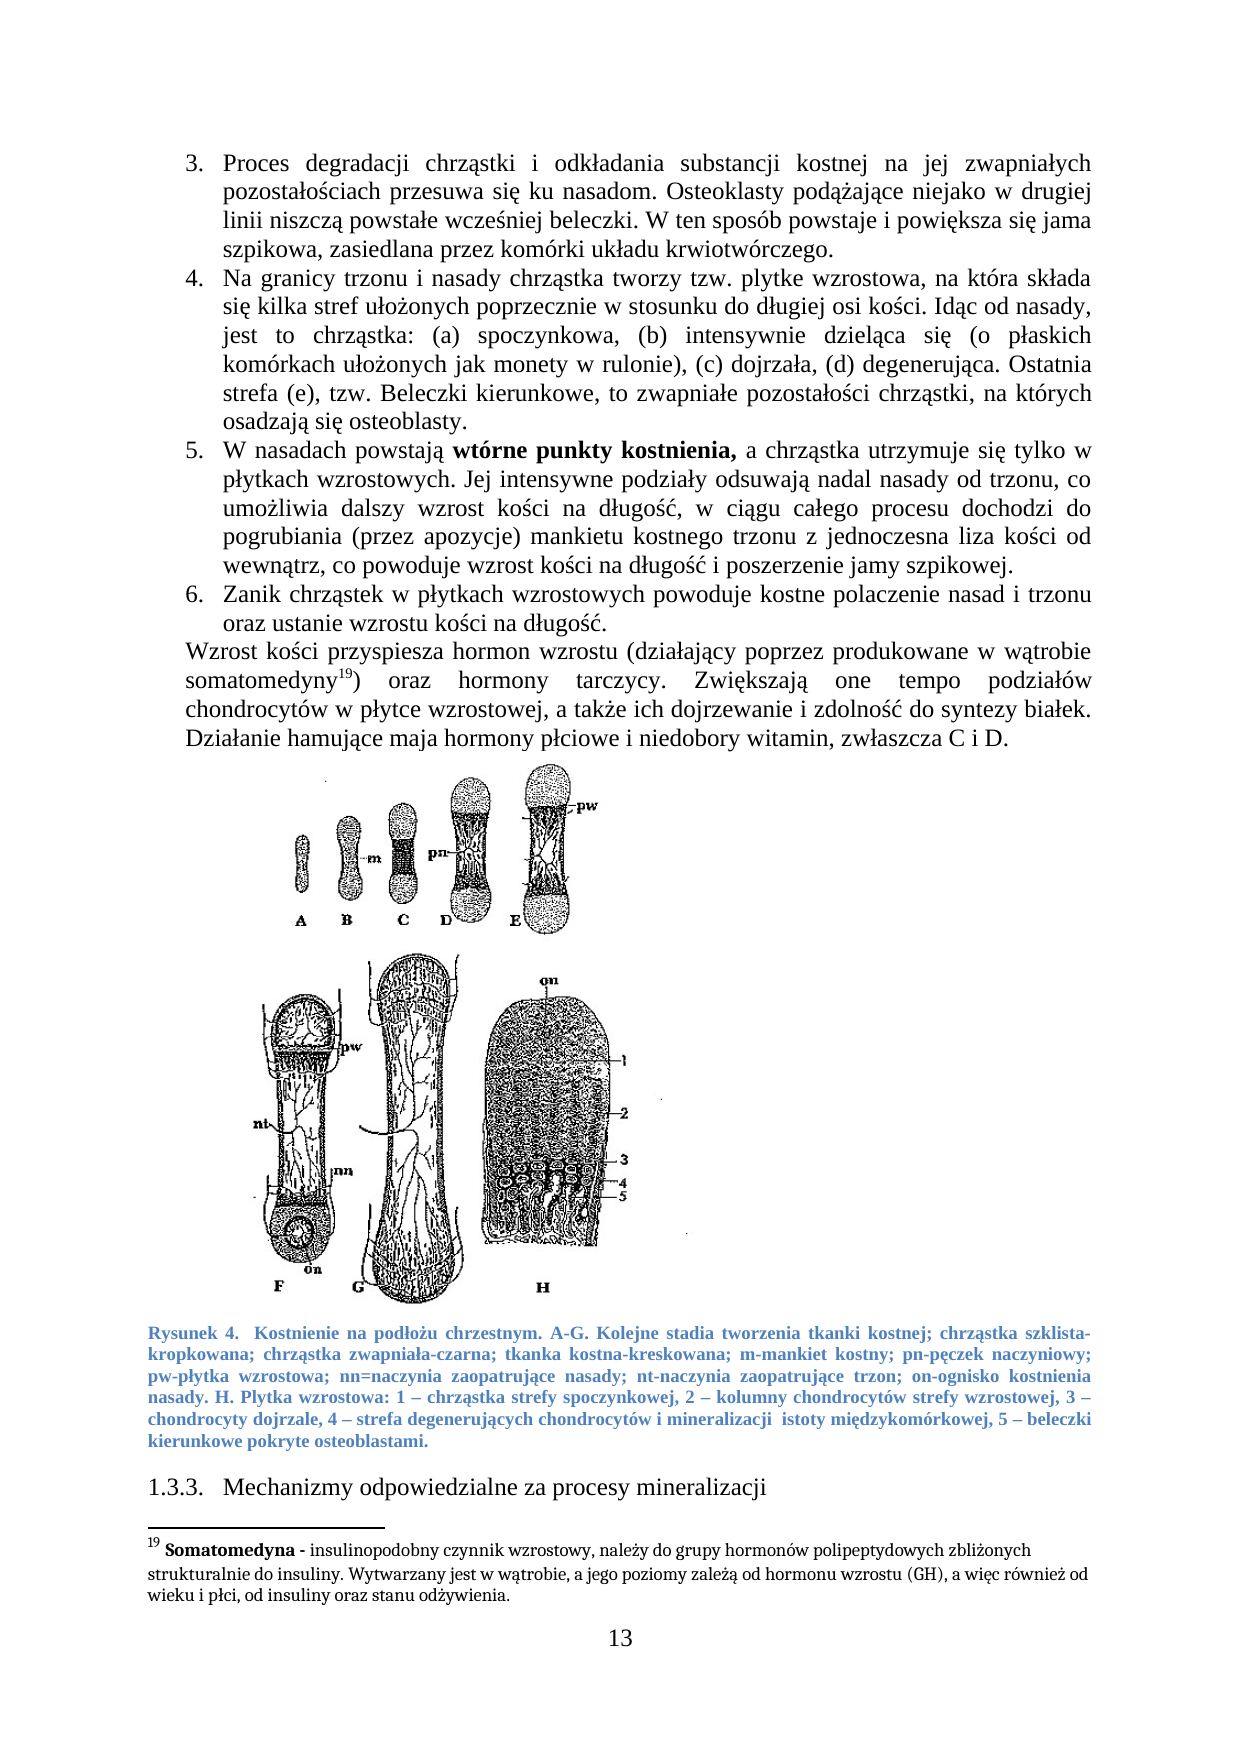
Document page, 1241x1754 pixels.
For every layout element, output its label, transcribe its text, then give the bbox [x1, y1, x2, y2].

list W nasadach powstają wtórne punkty kostnienia, a chrząstka utrzymuje się tylko w płytkach wzrostowych. Jej intensywne podziały odsuwają nadal nasady od trzonu, co umożliwia dalszy wzrost kości na długość, w ciągu całego procesu dochodzi do pogrubiania (przez apozycje) mankietu kostnego trzonu z jednoczesna liza kości od wewnątrz, co powoduje wzrost kości na długość i poszerzenie jamy szpikowej. [185, 435, 1092, 579]
list Mechanizmy odpowiedzialne za procesy mineralizacji [148, 1472, 1092, 1501]
list Zanik chrząstek w płytkach wzrostowych powoduje kostne polaczenie nasad i trzonu oraz ustanie wzrostu kości na długość. [185, 579, 1092, 636]
text Rysunek 4. Kostnienie na podłożu chrzestnym. A-G. Kolejne stadia tworzenia tkanki kostnej; chrząstka szklista-kropkowana; chrząstka zwapniała-czarna; tkanka kostna-kreskowana; m-mankiet kostny; pn-pęczek naczyniowy; pw-płytka wzrostowa; nn=naczynia zaopatrujące nasady; nt-naczynia zaopatrujące trzon; on-ognisko kostnienia nasady. H. Plytka wzrostowa: 1 – chrząstka strefy spoczynkowej, 2 – kolumny chondrocytów strefy wzrostowej, 3 – chondrocyty dojrzale, 4 – strefa degenerujących chondrocytów i mineralizacji istoty międzykomórkowej, 5 – beleczki kierunkowe pokryte osteoblastami. [148, 1322, 1092, 1451]
list Na granicy trzonu i nasady chrząstka tworzy tzw. plytke wzrostowa, na która składa się kilka stref ułożonych poprzecznie w stosunku do długiej osi kości. Idąc od nasady, jest to chrząstka: (a) spoczynkowa, (b) intensywnie dzieląca się (o płaskich komórkach ułożonych jak monety w rulonie), (c) dojrzała, (d) degenerująca. Ostatnia strefa (e), tzw. Beleczki kierunkowe, to zwapniałe pozostałości chrząstki, na których osadzają się osteoblasty. [185, 263, 1092, 435]
text Wzrost kości przyspiesza hormon wzrostu (działający poprzez produkowane w wątrobie somatomedyny) oraz hormony tarczycy. Zwiększają one tempo podziałów chondrocytów w płytce wzrostowej, a także ich dojrzewanie i zdolność do syntezy białek. Działanie hamujące maja hormony płciowe i niedobory witamin, zwłaszcza C i D. [185, 636, 1092, 751]
picture [185, 751, 717, 1322]
list Proces degradacji chrząstki i odkładania substancji kostnej na jej zwapniałych pozostałościach przesuwa się ku nasadom. Osteoklasty podążające niejako w drugiej linii niszczą powstałe wcześniej beleczki. W ten sposób powstaje i powiększa się jama szpikowa, zasiedlana przez komórki układu krwiotwórczego. [185, 148, 1092, 263]
